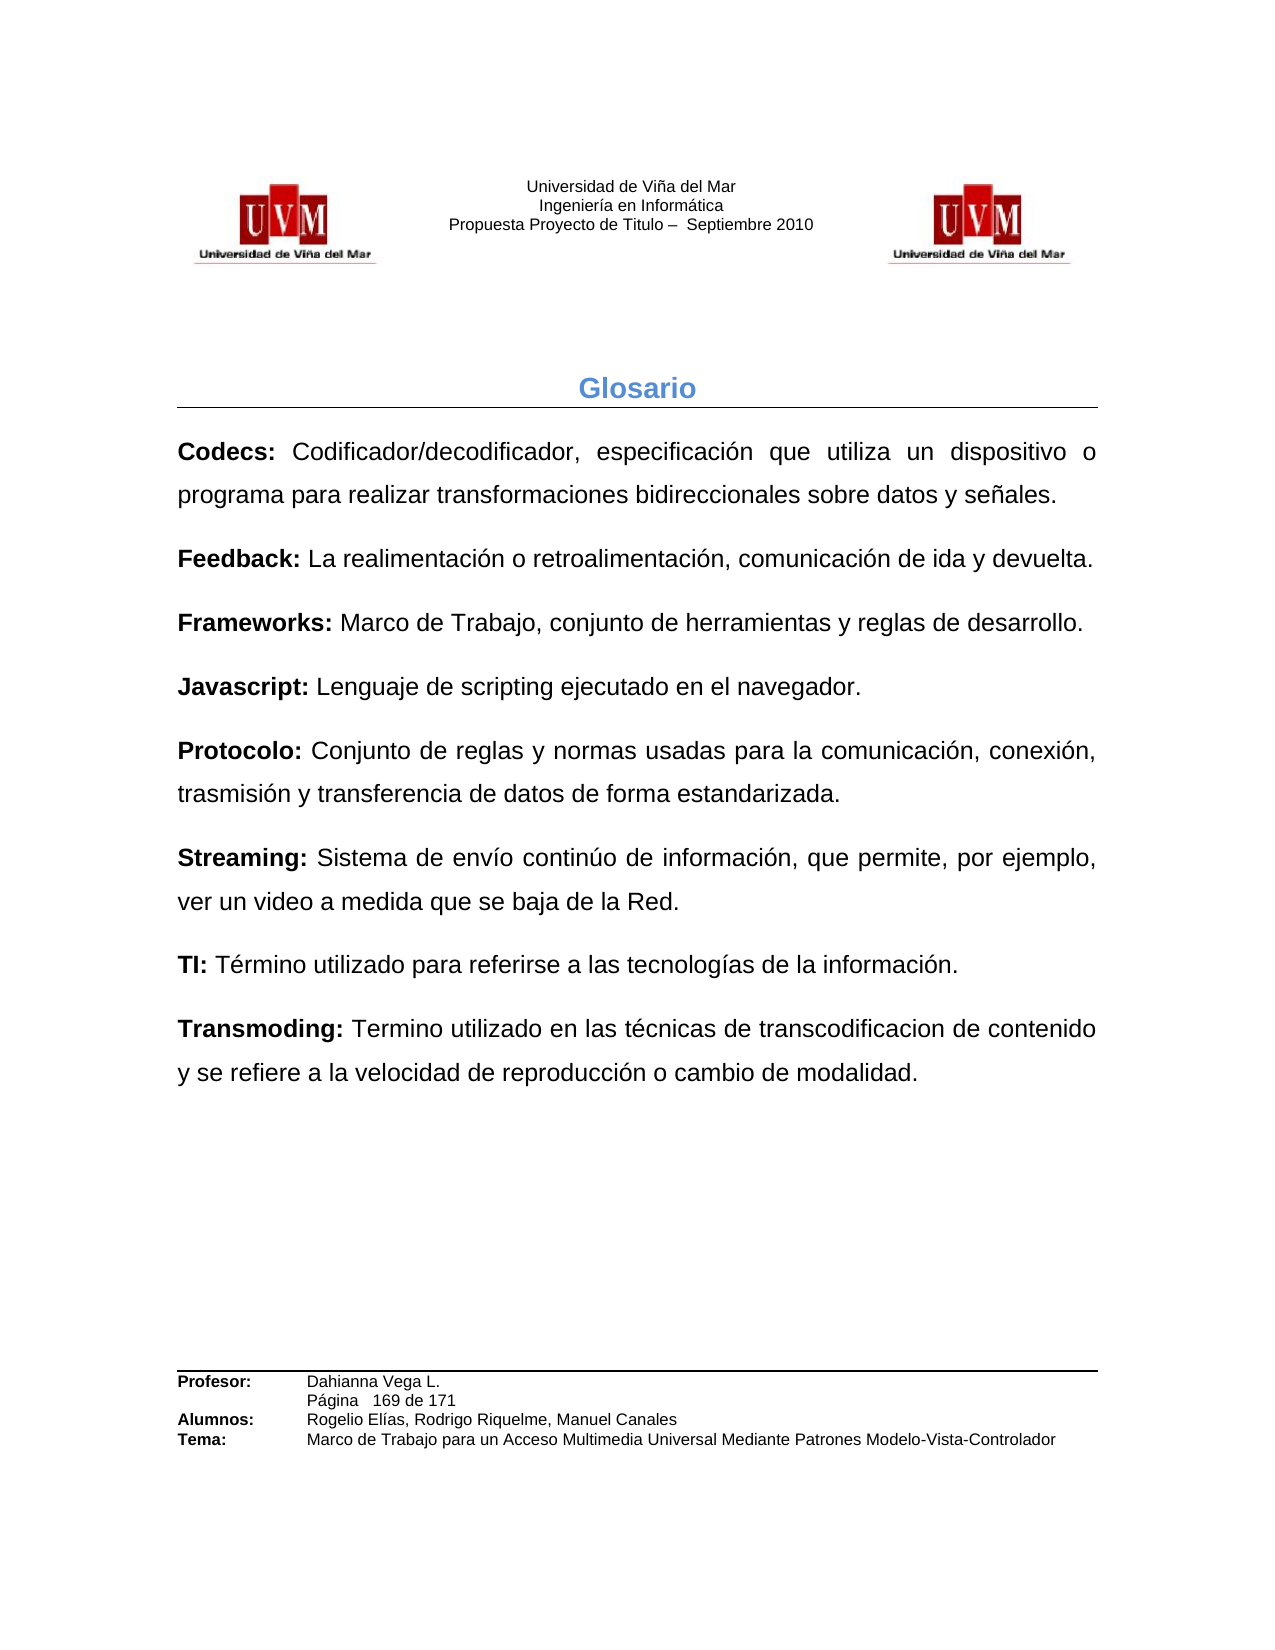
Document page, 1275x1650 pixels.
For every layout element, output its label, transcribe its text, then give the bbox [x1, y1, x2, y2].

text Protocolo: Conjunto de reglas y normas usadas para la comunicación, conexión, trasmisión y transferencia de datos de forma estandarizada. [177, 736, 1098, 808]
text Transmoding: Termino utilizado en las técnicas de transcodificacion de contenido y se refiere a la velocidad de reproducción o cambio de modalidad. [177, 1014, 1098, 1086]
text Javascript: Lenguaje de scripting ejecutado en el navegador. [177, 672, 1098, 701]
picture [871, 176, 1084, 267]
title Glosario [177, 371, 1098, 407]
text Streaming: Sistema de envío continúo de información, que permite, por ejemplo, ver un video a medida que se baja de la Red. [177, 843, 1098, 915]
text Codecs: Codificador/decodificador, especificación que utiliza un dispositivo o programa para realizar transformaciones bidireccionales sobre datos y señales. [177, 437, 1098, 509]
text Frameworks: Marco de Trabajo, conjunto de herramientas y reglas de desarrollo. [177, 608, 1098, 637]
picture [177, 176, 390, 267]
text Feedback: La realimentación o retroalimentación, comunicación de ida y devuelta. [177, 544, 1098, 573]
text TI: Término utilizado para referirse a las tecnologías de la información. [177, 950, 1098, 979]
